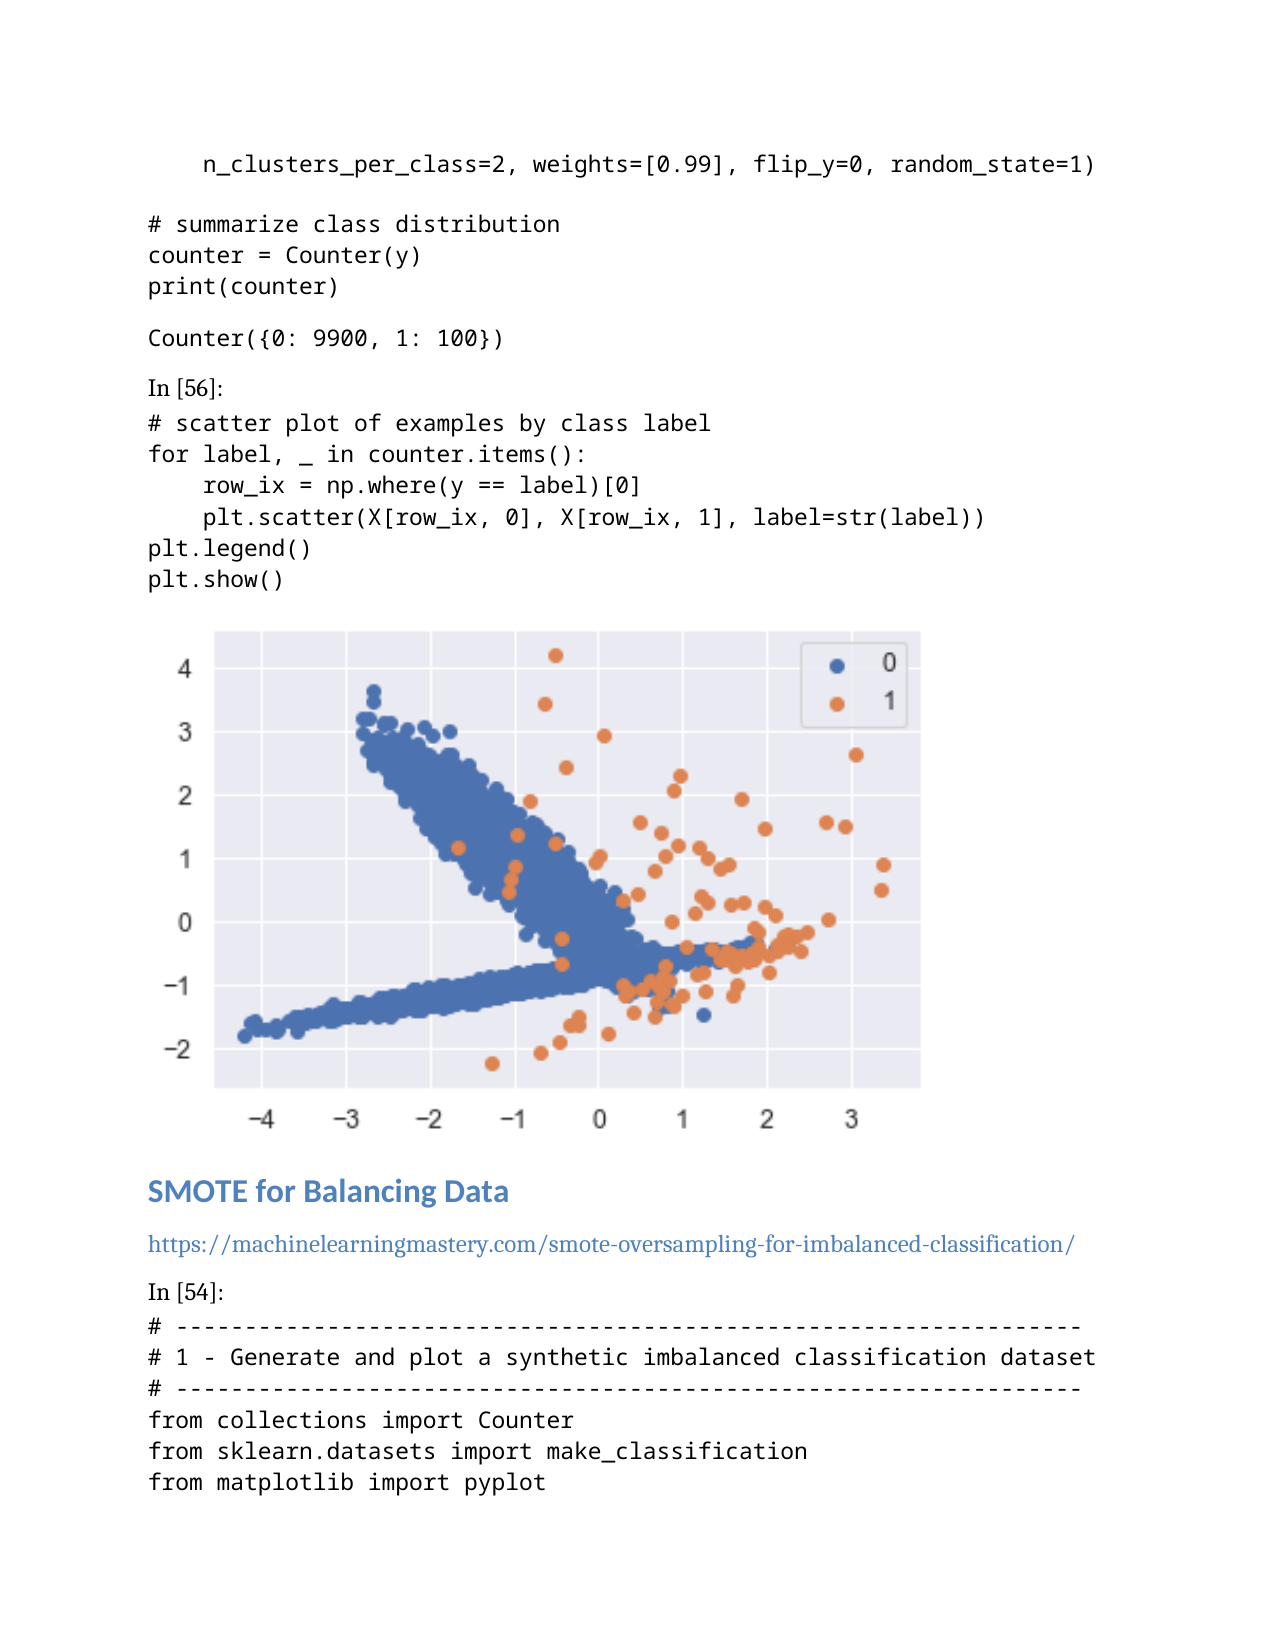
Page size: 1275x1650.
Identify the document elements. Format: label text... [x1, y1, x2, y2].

text Counter({0: 9900, 1: 100}) [148, 322, 1127, 353]
text https://machinelearningmastery.com/smote-oversampling-for-imbalanced-classification/ [148, 1230, 1127, 1259]
text # scatter plot of examples by class label for label, _ in counter.items(): row_ix = np.where(y == label)[0] plt.scatter(X[row_ix, 0], X[row_ix, 1], label=str(label)) plt.legend() plt.show() [148, 407, 1127, 594]
text In [56]: [148, 374, 1127, 403]
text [148, 148, 1127, 301]
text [148, 1310, 1127, 1497]
picture [147, 615, 934, 1150]
subtitle SMOTE for Balancing Data [148, 1170, 1127, 1211]
text In [54]: [148, 1277, 1127, 1306]
